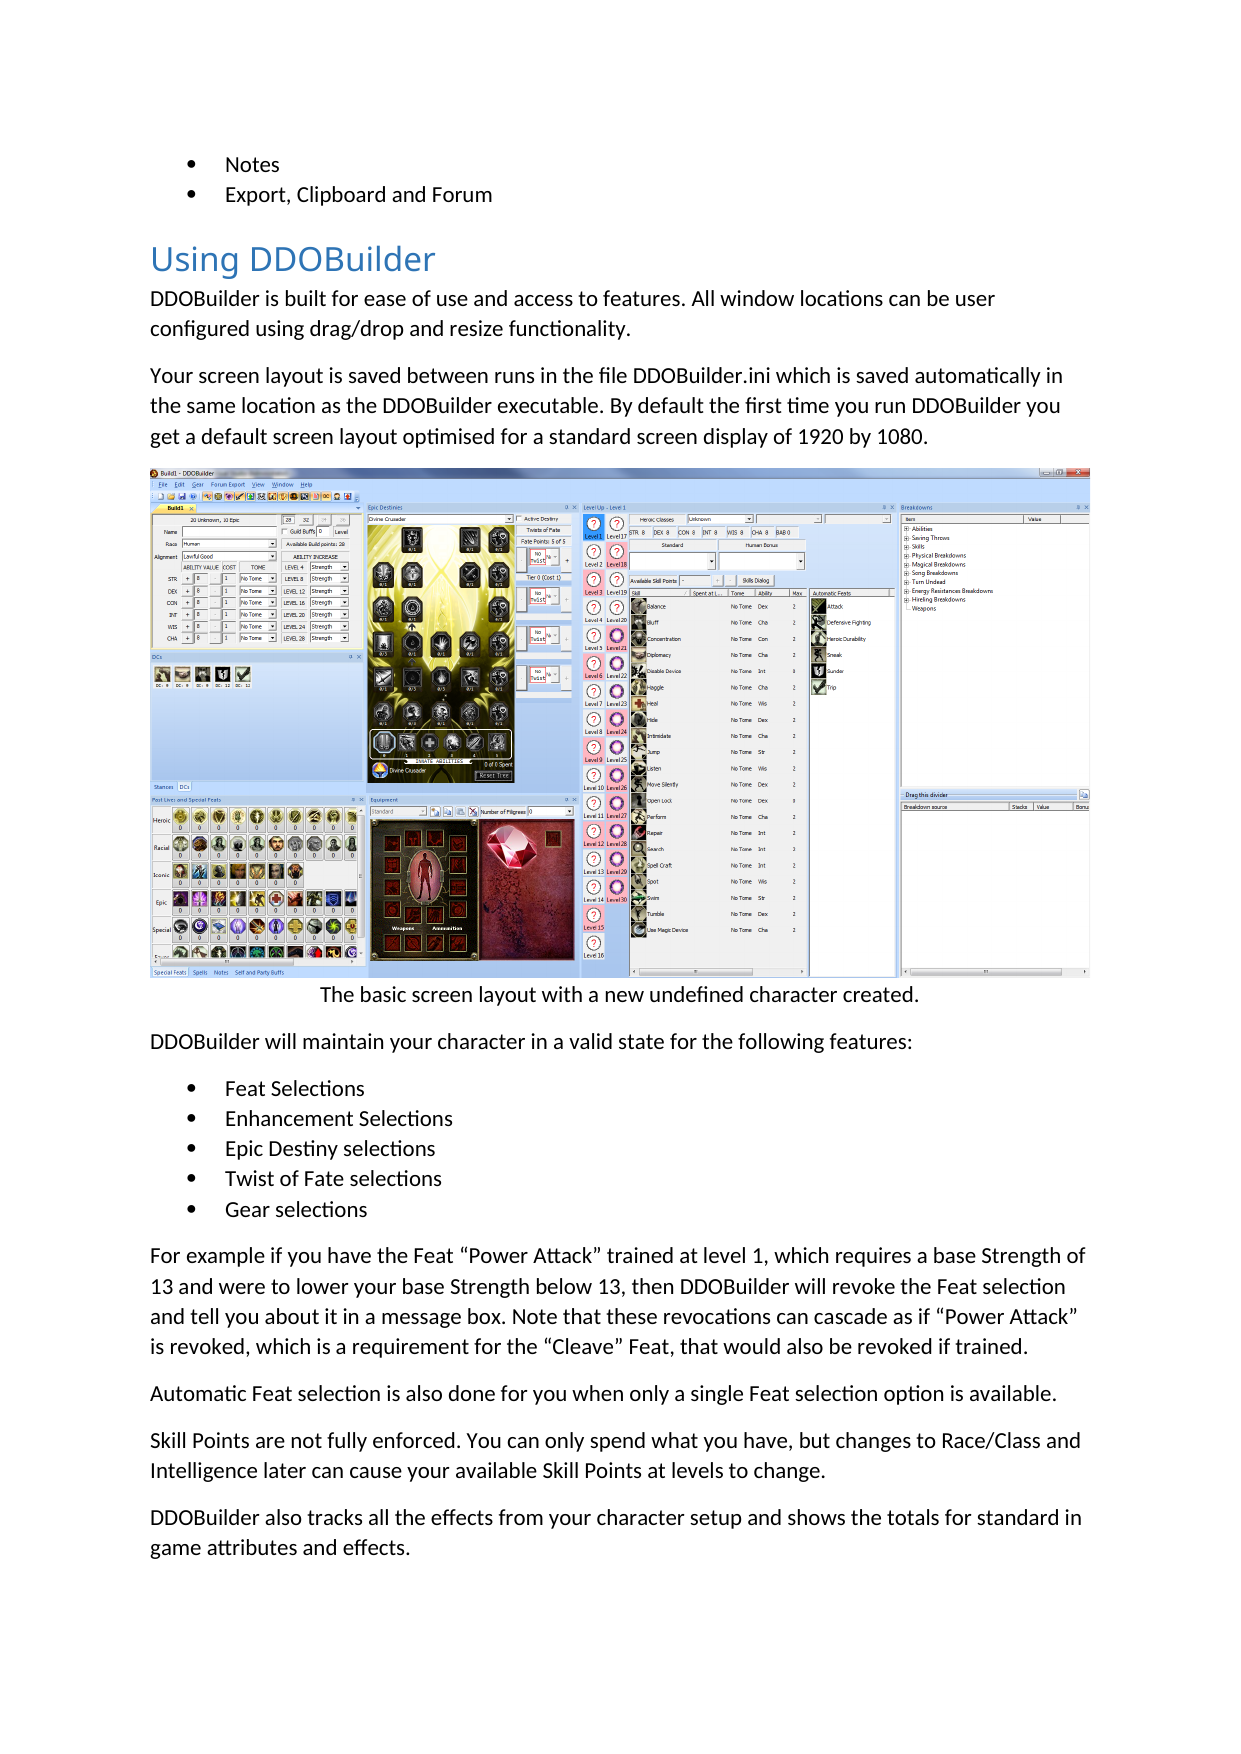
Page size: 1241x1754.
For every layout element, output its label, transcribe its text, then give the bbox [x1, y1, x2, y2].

list Notes [187, 150, 1090, 178]
list Gear selections [187, 1195, 1090, 1223]
text Your screen layout is saved between runs in the file DDOBuilder.ini which is saved automatically in the same location as the DDOBuilder executable. By default the first time you run DDOBuilder you get a default screen layout optimised for a standard screen display of 1920 by 1080. [150, 361, 1090, 450]
list Enhancement Selections [187, 1104, 1090, 1132]
text For example if you have the Feat “Power Attack” trained at level 1, which requires a base Strength of 13 and were to lower your base Strength below 13, then DDOBuilder will revoke the Feat selection and tell you about it in a message box. Note that these revocations can cascade as if “Power Attack” is revoked, which is a requirement for the “Cleave” Feat, that would also be revoked if trained. [150, 1242, 1090, 1360]
text DDOBuilder will maintain your character in a valid state for the following features: [150, 1027, 1090, 1055]
text DDOBuilder is built for ease of use and access to features. All window locations can be user configured using drag/drop and resize functionality. [150, 284, 1090, 343]
list Export, Clipboard and Forum [187, 180, 1090, 208]
text DDOBuilder also tracks all the effects from your character setup and shows the totals for standard in game attributes and effects. [150, 1503, 1090, 1561]
list Epic Destiny selections [187, 1134, 1090, 1162]
list Twist of Fate selections [187, 1164, 1090, 1193]
text The basic screen layout with a new undefined character created. [150, 980, 1090, 1008]
subtitle Using DDOBuilder [150, 235, 1090, 281]
list Feat Selections [187, 1074, 1090, 1102]
picture [150, 468, 1091, 978]
text Skill Points are not fully enforced. You can only spend what you have, but changes to Race/Class and Intelligence later can cause your available Skill Points at levels to change. [150, 1426, 1090, 1484]
text Automatic Feat selection is also done for you when only a single Feat selection option is available. [150, 1379, 1090, 1407]
